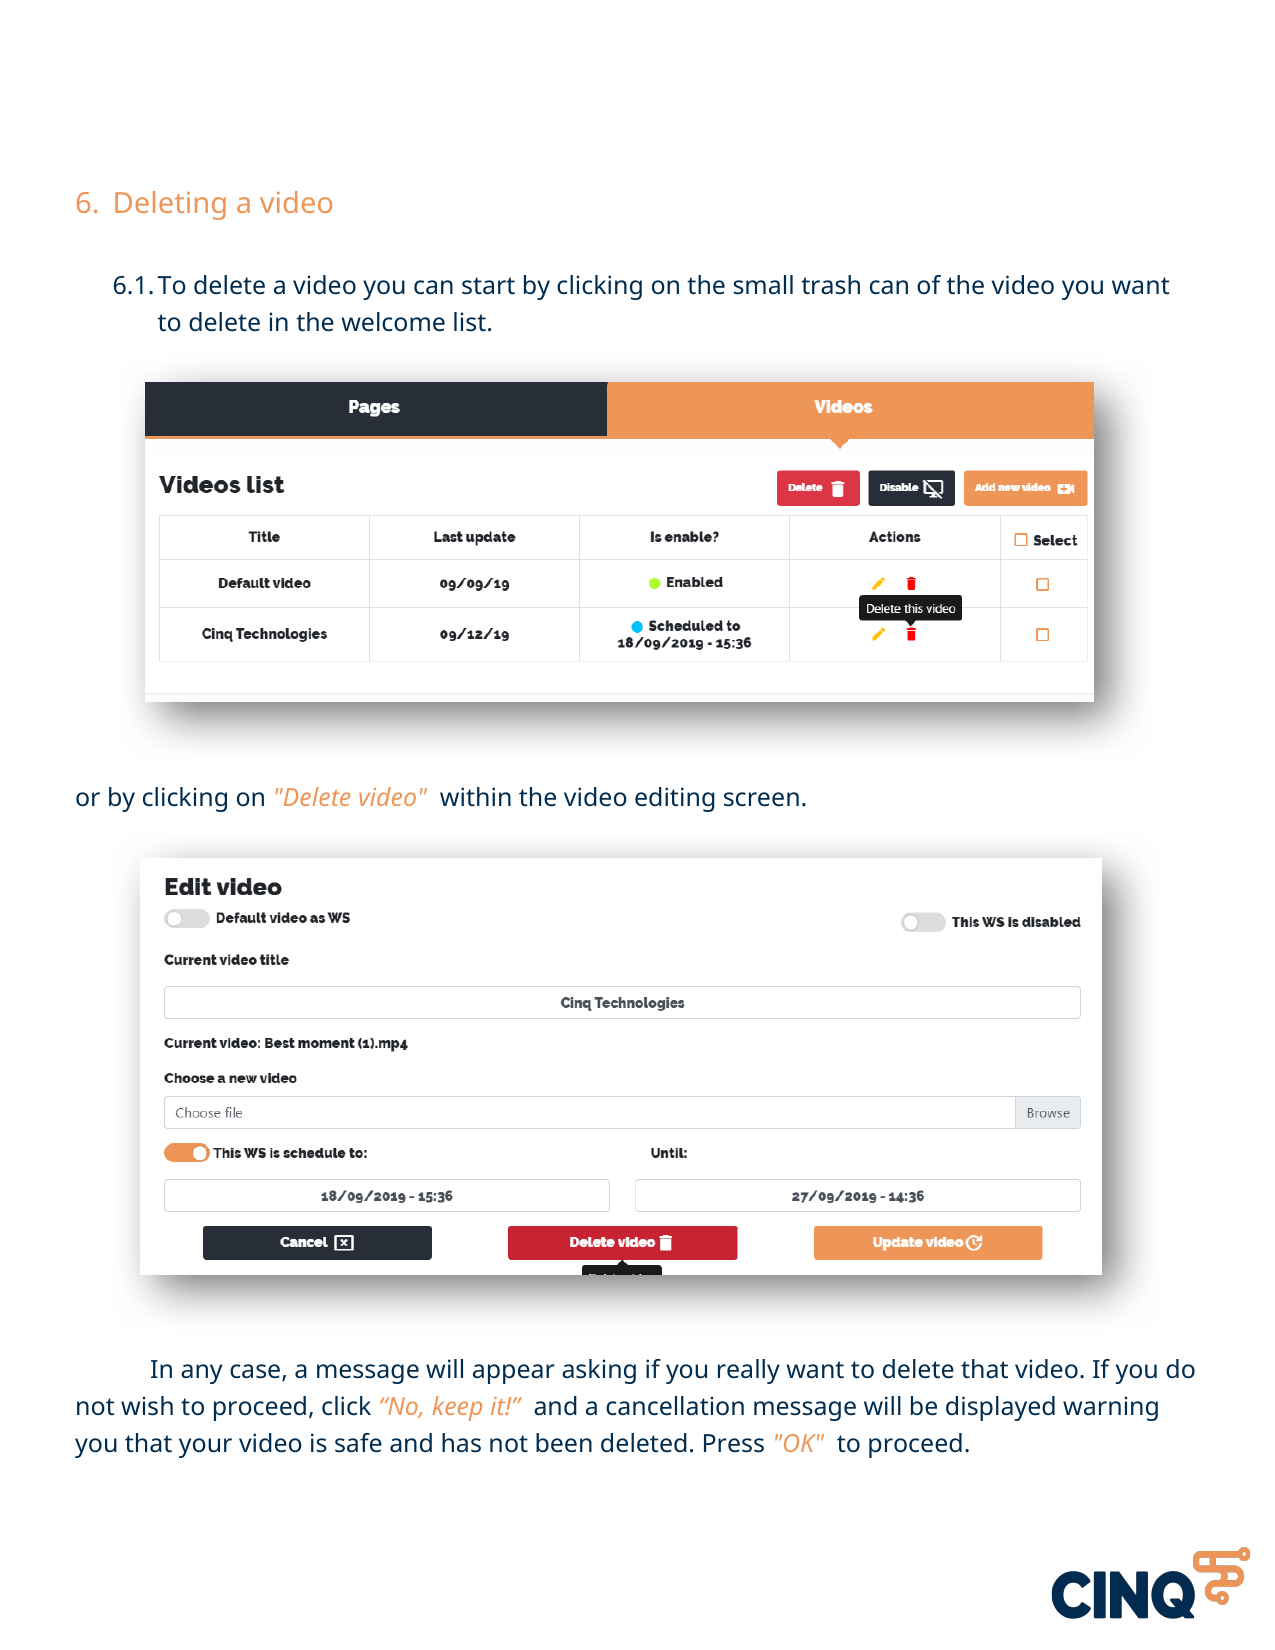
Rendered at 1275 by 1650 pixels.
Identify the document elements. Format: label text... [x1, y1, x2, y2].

picture [140, 858, 1102, 1275]
picture [1051, 1547, 1251, 1619]
list To delete a video you can start by clicking on the small trash can of the video you want to delete in the welcome list. [112, 267, 1200, 338]
text In any case, a message will appear asking if you really want to delete that video. If you do not wish to proceed, click “No, keep it!” and a cancellation message will be displayed warning you that your video is safe and has not been deleted. Press "OK" to proceed. [75, 1352, 1200, 1460]
text or by clicking on "Delete video" within the video editing screen. [75, 780, 1200, 814]
list Deleting a video [75, 182, 1200, 222]
picture [145, 382, 1094, 702]
